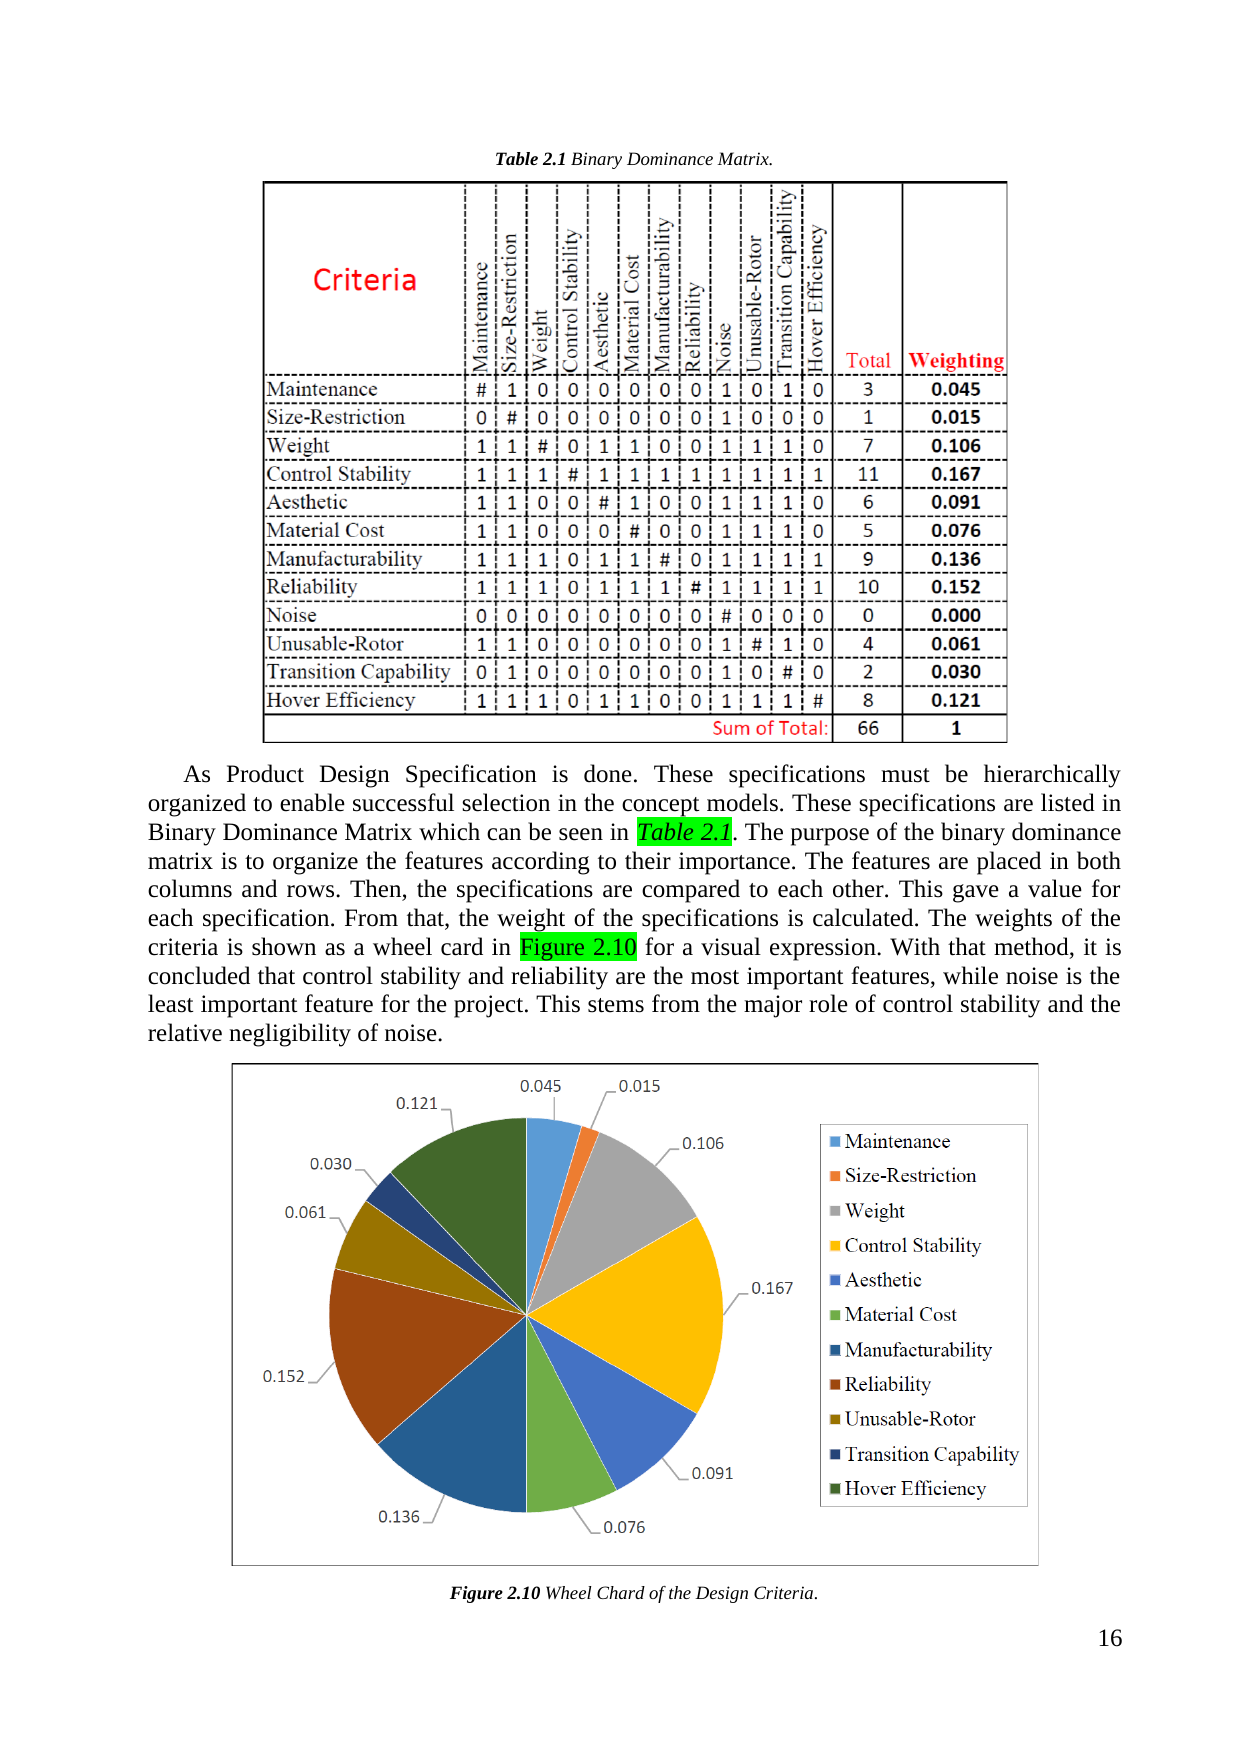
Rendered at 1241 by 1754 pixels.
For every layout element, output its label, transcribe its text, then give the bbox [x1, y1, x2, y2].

picture [262, 181, 1008, 743]
text Table 2.1 Binary Dominance Matrix. [148, 148, 1122, 169]
picture [231, 1063, 1039, 1566]
